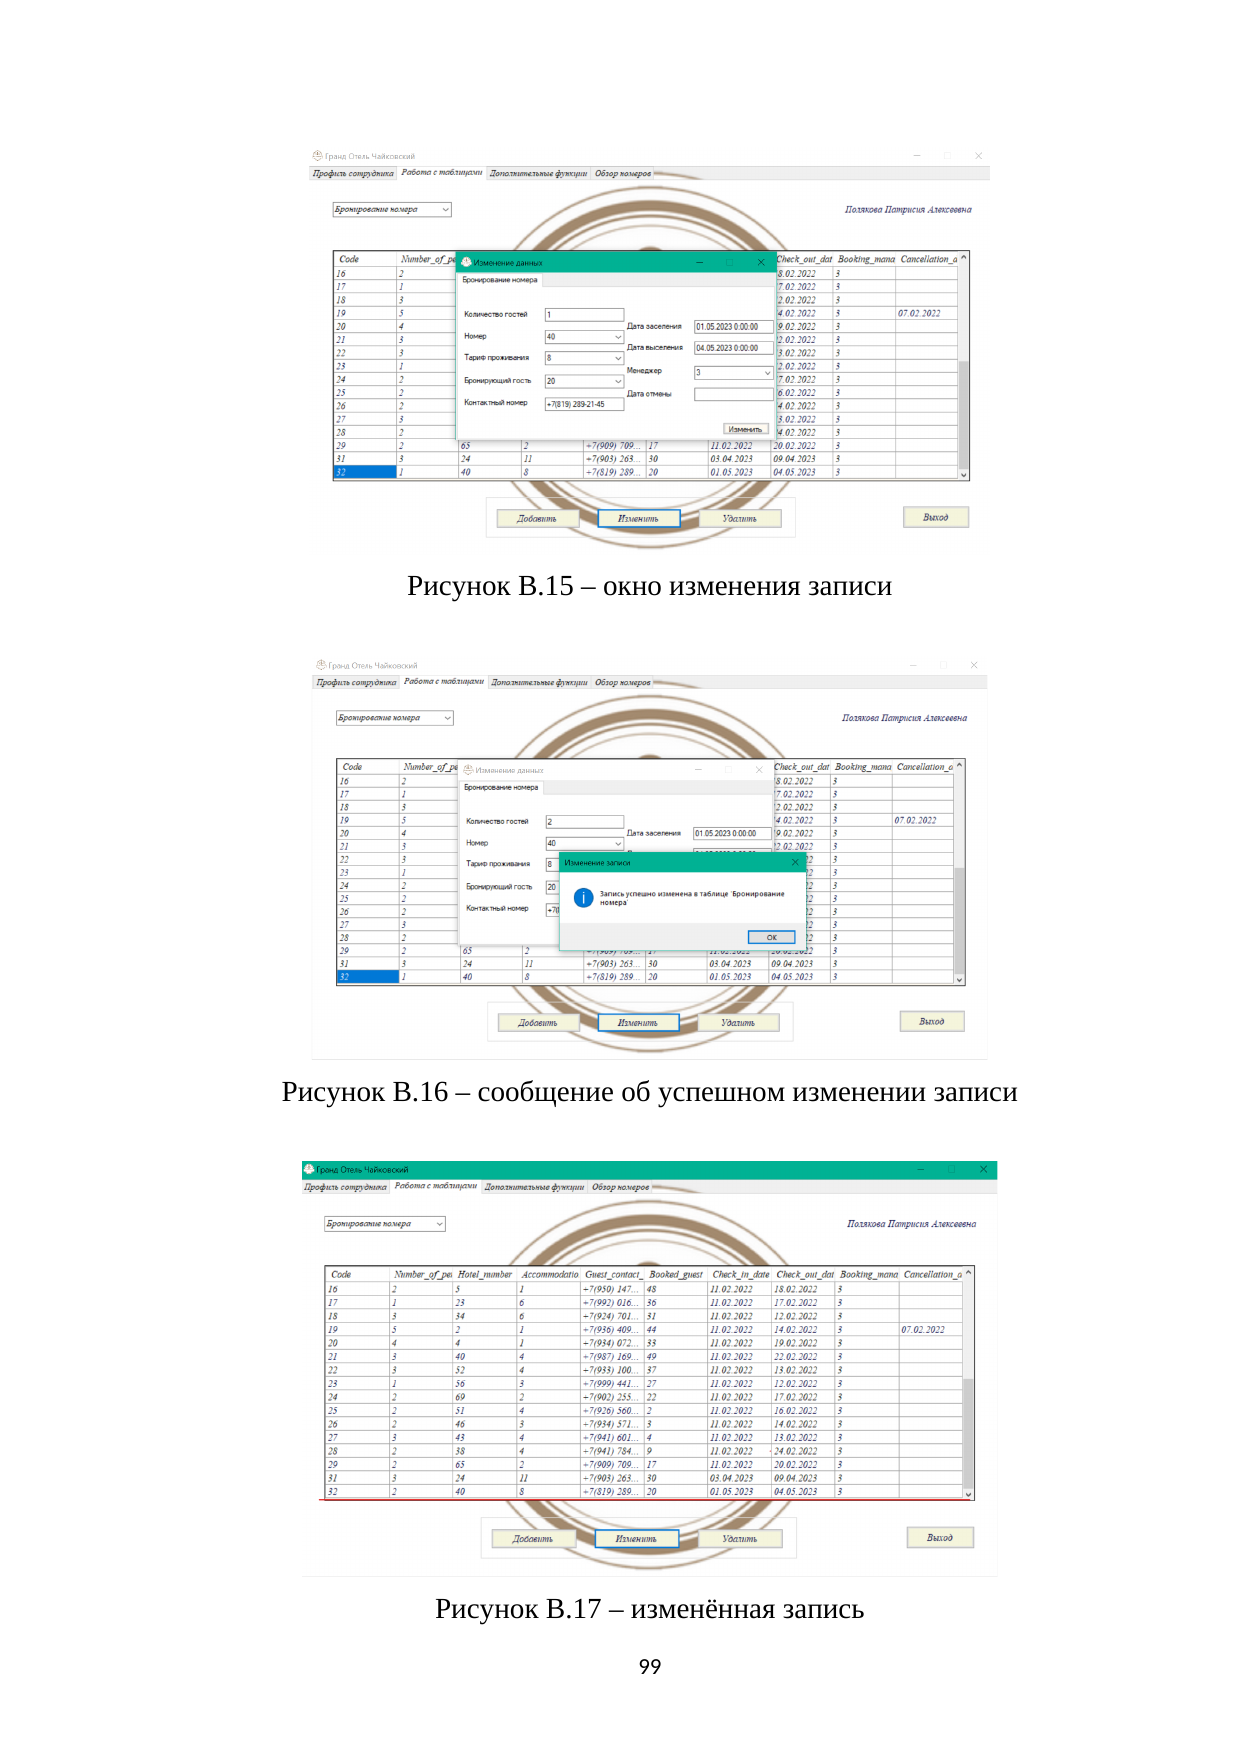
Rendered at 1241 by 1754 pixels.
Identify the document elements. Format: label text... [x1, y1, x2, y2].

picture [302, 1161, 998, 1577]
text Рисунок В.17 – изменённая запись [118, 1591, 1181, 1624]
text Рисунок В.15 – окно изменения записи [118, 568, 1181, 602]
picture [311, 656, 988, 1060]
text Рисунок В.16 – сообщение об успешном изменении записи [118, 1074, 1181, 1107]
picture [309, 147, 990, 555]
